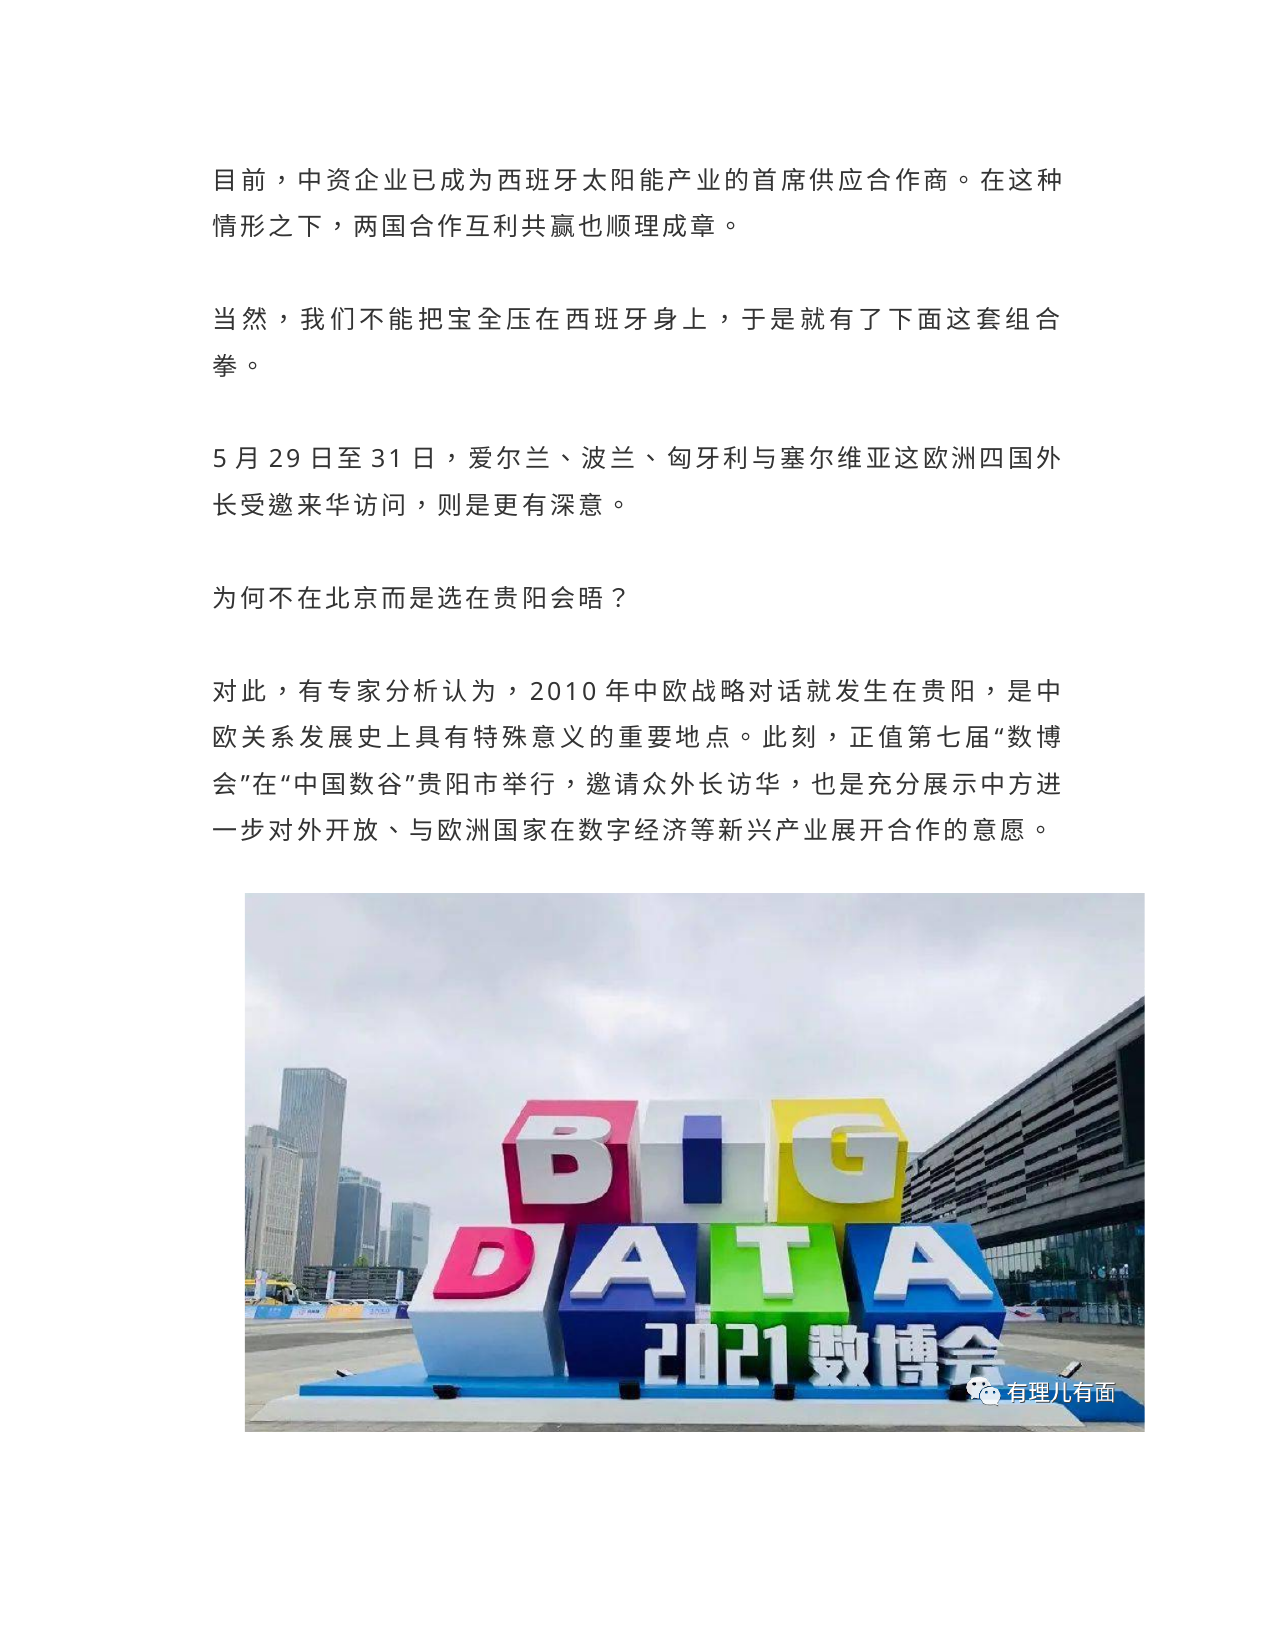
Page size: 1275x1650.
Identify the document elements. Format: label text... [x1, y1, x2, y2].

text 对此，有专家分析认为，2010年中欧战略对话就发生在贵阳，是中欧关系发展史上具有特殊意义的重要地点。此刻，正值第七届“数博会”在“中国数谷”贵阳市举行，邀请众外长访华，也是充分展示中方进一步对外开放、与欧洲国家在数字经济等新兴产业展开合作的意愿。 [212, 661, 1062, 847]
text 5月29日至31日，爱尔兰、波兰、匈牙利与塞尔维亚这欧洲四国外长受邀来华访问，则是更有深意。 [212, 429, 1062, 522]
text 为何不在北京而是选在贵阳会晤？ [212, 568, 1062, 614]
picture [244, 893, 1145, 1432]
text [212, 150, 1062, 243]
text 当然，我们不能把宝全压在西班牙身上，于是就有了下面这套组合拳。 [212, 289, 1062, 382]
